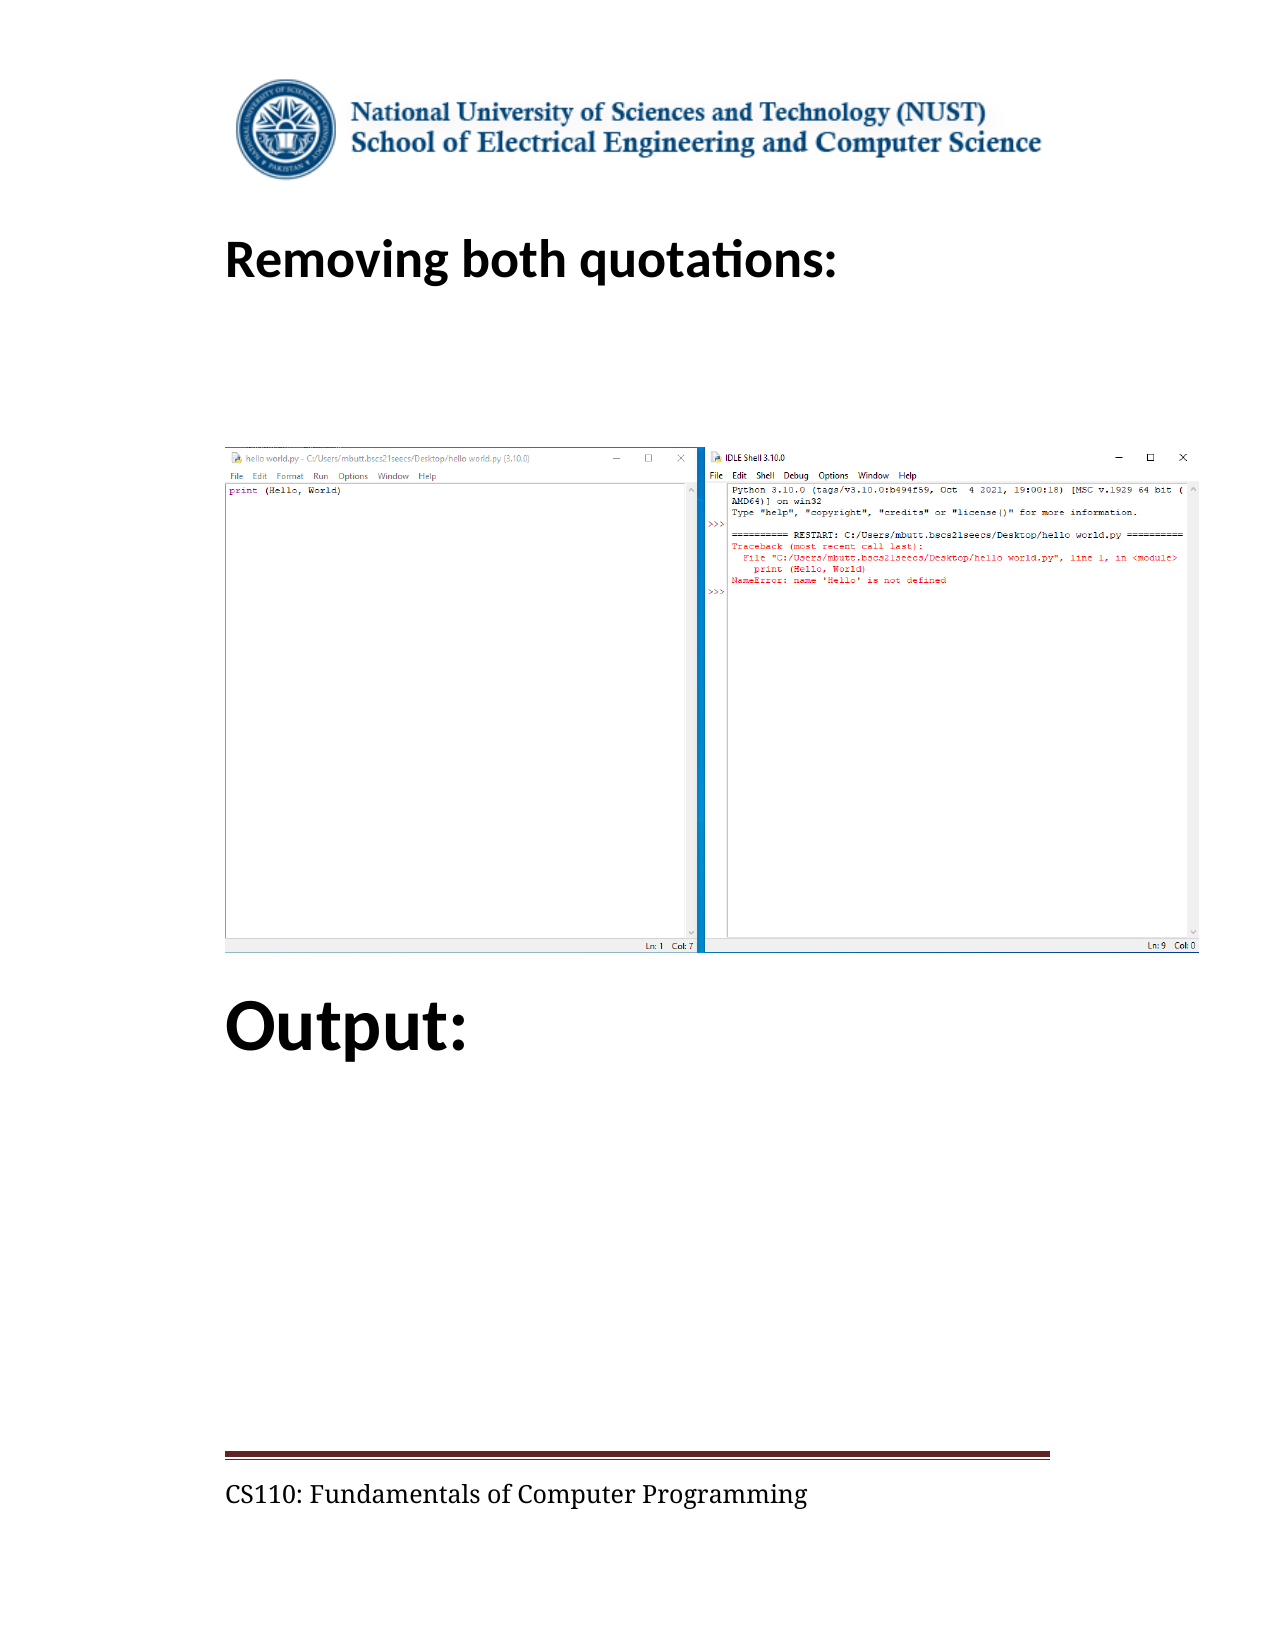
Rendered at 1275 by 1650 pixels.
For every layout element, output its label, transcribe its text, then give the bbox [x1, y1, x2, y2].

picture [225, 447, 1199, 953]
text Output: [225, 978, 1050, 1069]
picture [225, 75, 1053, 189]
text Removing both quotations: [225, 225, 1050, 291]
